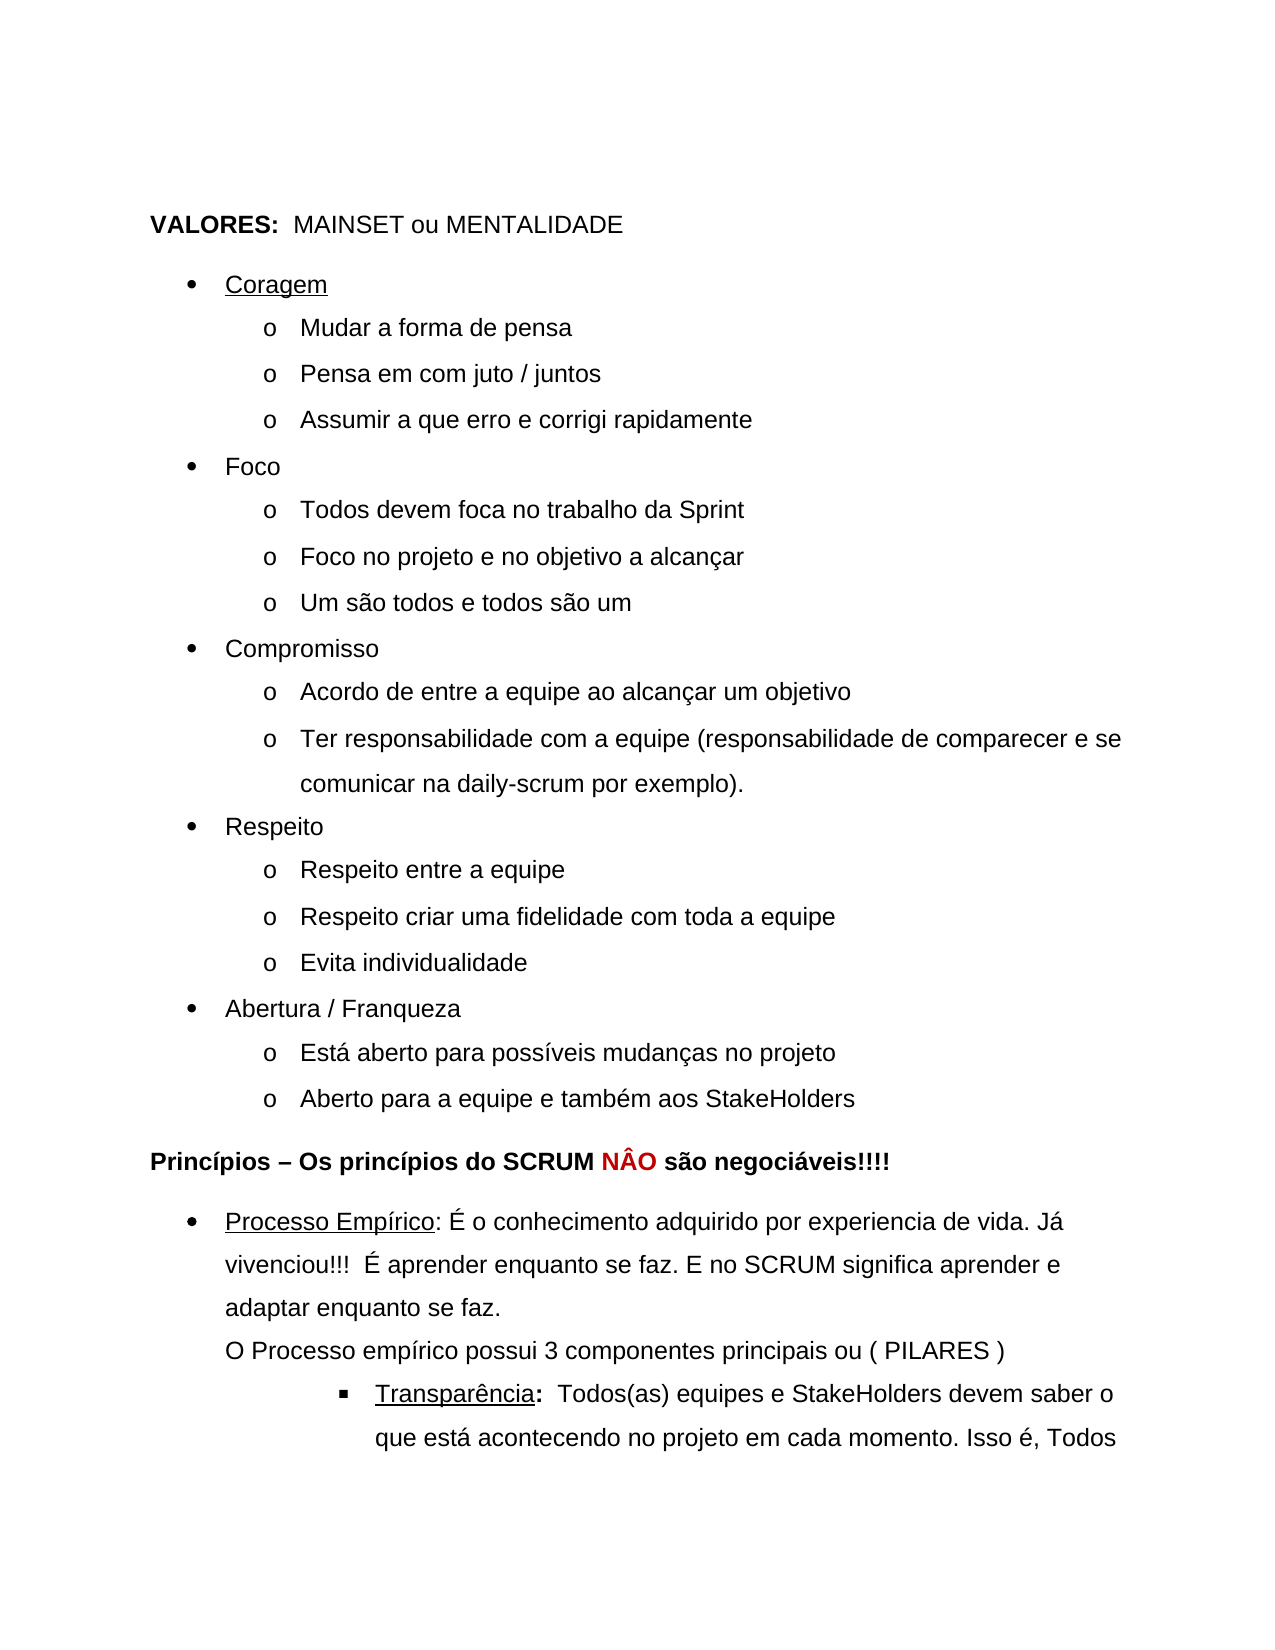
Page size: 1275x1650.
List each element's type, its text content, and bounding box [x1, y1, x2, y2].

list Foco no projeto e no objetivo a alcançar [262, 541, 1125, 572]
list Pensa em com juto / juntos [262, 359, 1125, 390]
list Respeito entre a equipe [262, 855, 1125, 886]
list Um são todos e todos são um [262, 588, 1125, 619]
list Ter responsabilidade com a equipe (responsabilidade de comparecer e se comunicar na daily-scrum por exemplo). [262, 724, 1125, 798]
list Coragem [187, 269, 1125, 298]
list Acordo de entre a equipe ao alcançar um objetivo [262, 677, 1125, 708]
list Processo Empírico: É o conhecimento adquirido por experiencia de vida. Já vivenciou!!! É aprender enquanto se faz. E no SCRUM significa aprender e adaptar enquanto se faz. [187, 1207, 1125, 1322]
list Foco [187, 452, 1125, 481]
list Aberto para a equipe e também aos StakeHolders [262, 1084, 1125, 1115]
list Respeito criar uma fidelidade com toda a equipe [262, 902, 1125, 933]
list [337, 1379, 1125, 1451]
list Evita individualidade [262, 948, 1125, 979]
list Todos devem foca no trabalho da Sprint [262, 495, 1125, 526]
list Compromisso [187, 634, 1125, 663]
list Mudar a forma de pensa [262, 313, 1125, 344]
list Abertura / Franqueza [187, 994, 1125, 1023]
list Está aberto para possíveis mudanças no projeto [262, 1038, 1125, 1069]
list O Processo empírico possui 3 componentes principais ou ( PILARES ) [225, 1336, 1125, 1365]
text Princípios – Os princípios do SCRUM NÂO são negociáveis!!!! [150, 1147, 1125, 1176]
text VALORES: MAINSET ou MENTALIDADE [150, 210, 1125, 238]
list Assumir a que erro e corrigi rapidamente [262, 406, 1125, 436]
list Respeito [187, 812, 1125, 841]
